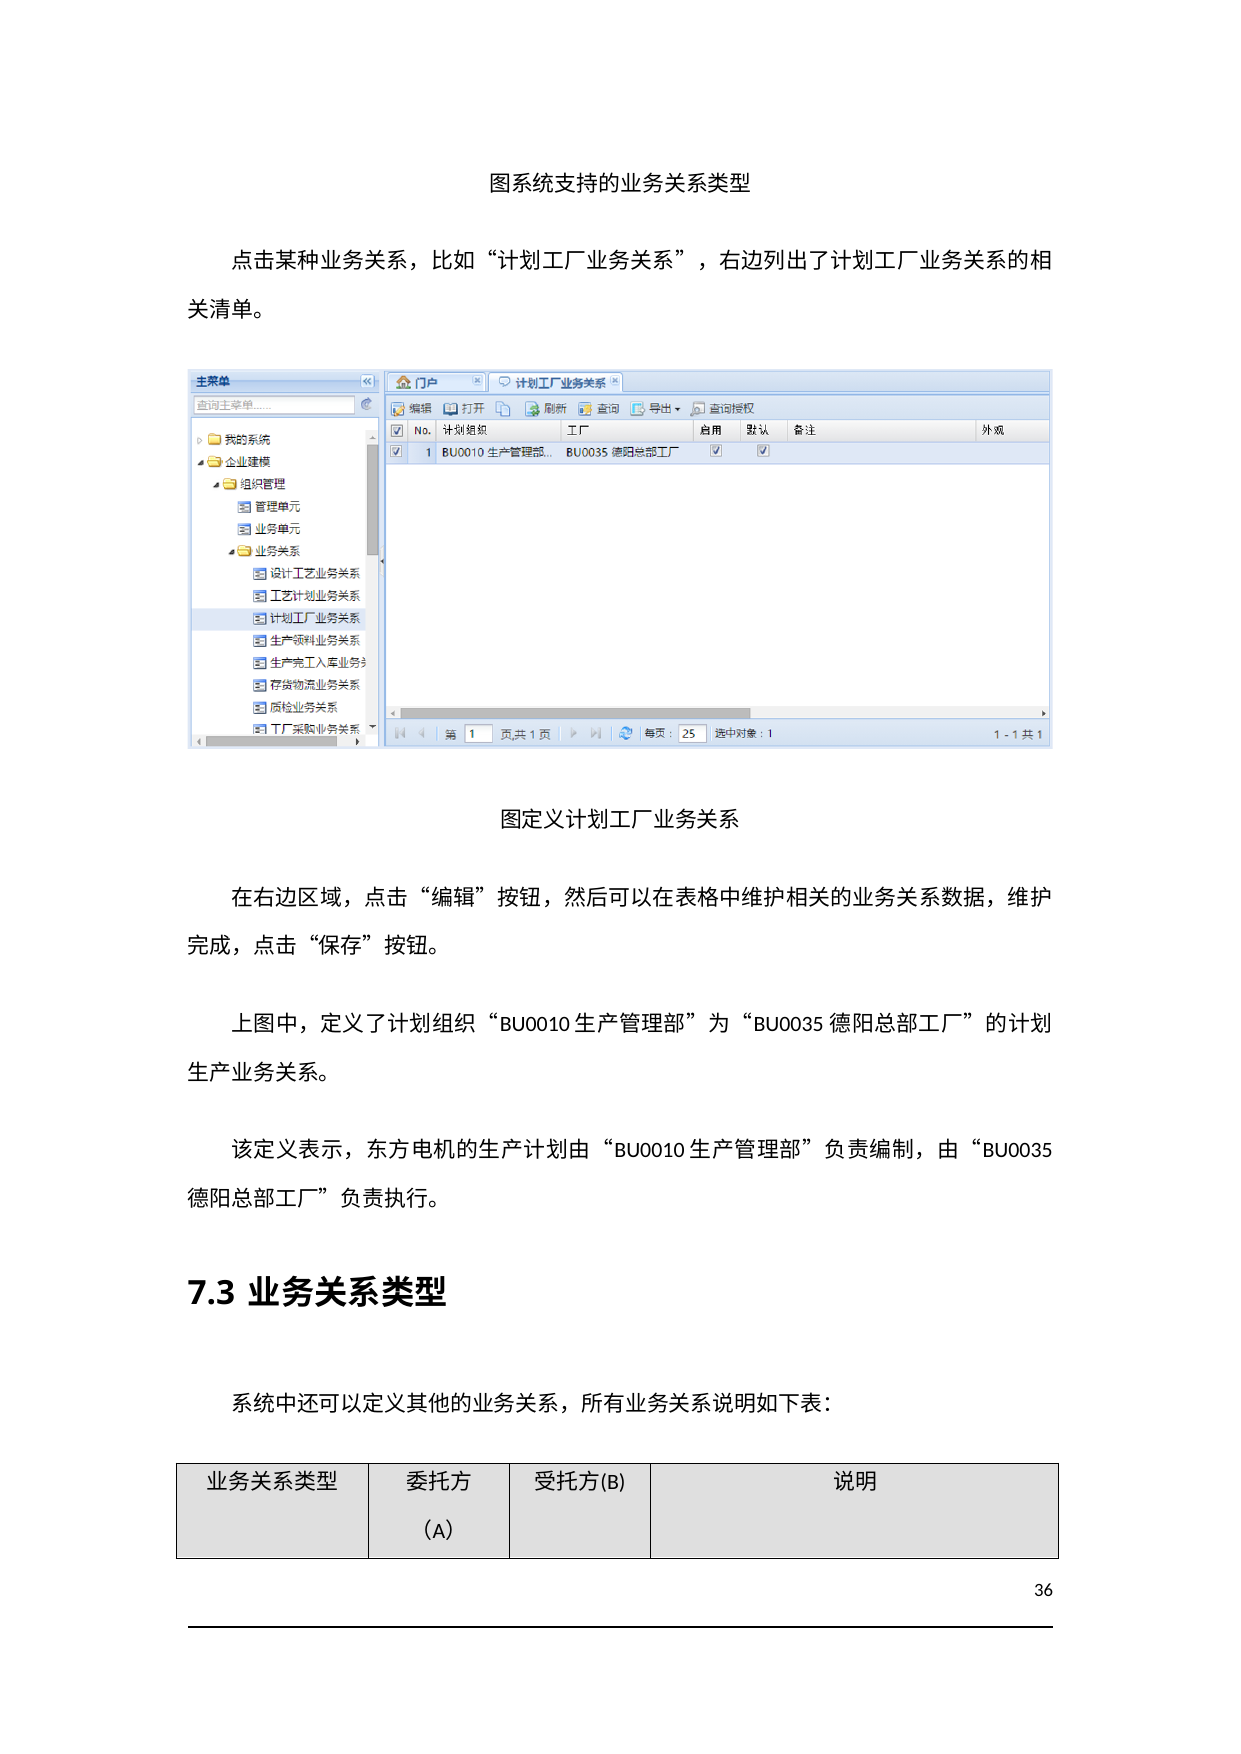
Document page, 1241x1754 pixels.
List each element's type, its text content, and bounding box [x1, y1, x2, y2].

text 点击某种业务关系，比如“计划工厂业务关系”，右边列出了计划工厂业务关系的相关清单。 [187, 243, 1053, 324]
table_header 委托方（A） [369, 1464, 509, 1557]
subtitle 业务关系类型 [187, 1258, 1053, 1323]
text 上图中，定义了计划组织“BU0010生产管理部”为“BU0035 德阳总部工厂”的计划生产业务关系。 [187, 1005, 1053, 1087]
table_header 受托方(B) [510, 1464, 650, 1557]
text 该定义表示，东方电机的生产计划由“BU0010生产管理部”负责编制，由“BU0035 德阳总部工厂”负责执行。 [187, 1132, 1053, 1213]
text 在右边区域，点击“编辑”按钮，然后可以在表格中维护相关的业务关系数据，维护完成，点击“保存”按钮。 [187, 879, 1053, 960]
text 图定义计划工厂业务关系 [187, 802, 1053, 834]
table_header 说明 [651, 1464, 1058, 1557]
picture [187, 369, 1053, 749]
text 系统中还可以定义其他的业务关系，所有业务关系说明如下表： [187, 1385, 1053, 1418]
text 图系统支持的业务关系类型 [187, 165, 1053, 198]
table_header 业务关系类型 [177, 1464, 368, 1557]
